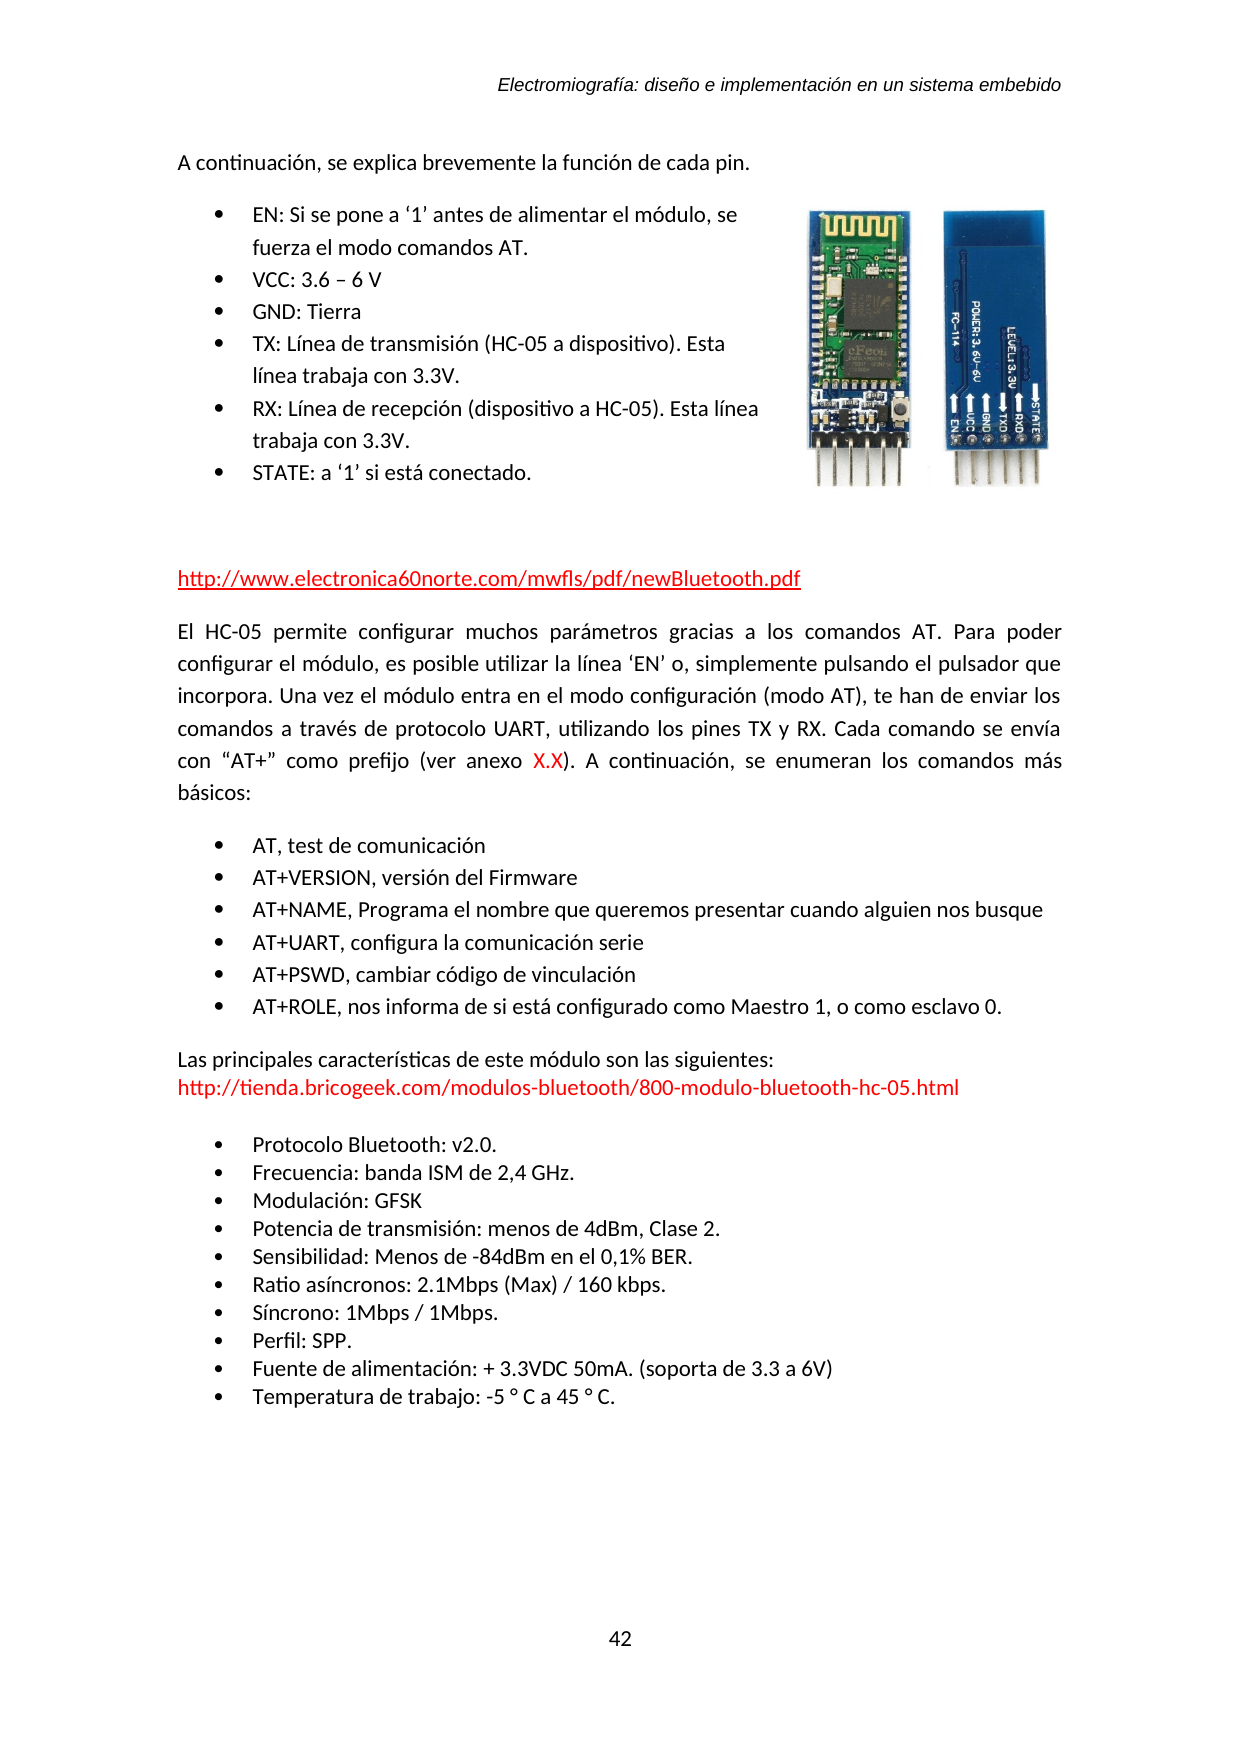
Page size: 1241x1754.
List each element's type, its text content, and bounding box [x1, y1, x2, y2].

list TX: Línea de transmisión (HC-05 a dispositivo). Esta línea trabaja con 3.3V. [215, 329, 792, 389]
list AT, test de comunicación [215, 831, 1063, 859]
list Frecuencia: banda ISM de 2,4 GHz. [215, 1158, 1063, 1186]
list AT+ROLE, nos informa de si está configurado como Maestro 1, o como esclavo 0. [215, 992, 1063, 1020]
list STATE: a ‘1’ si está conectado. [215, 458, 792, 486]
text A continuación, se explica brevemente la función de cada pin. [177, 148, 1063, 176]
list VCC: 3.6 – 6 V [215, 265, 792, 293]
list AT+NAME, Programa el nombre que queremos presentar cuando alguien nos busque [215, 896, 1063, 923]
list AT+UART, configura la comunicación serie [215, 928, 1063, 956]
text Las principales características de este módulo son las siguientes: http://tienda.bricogeek.com/modulos-bluetooth/800-modulo-bluetooth-hc-05.html [177, 1045, 1063, 1101]
text El HC-05 permite configurar muchos parámetros gracias a los comandos AT. Para poder configurar el módulo, es posible utilizar la línea ‘EN’ o, simplemente pulsando el pulsador que incorpora. Una vez el módulo entra en el modo configuración (modo AT), te han de enviar los comandos a través de protocolo UART, utilizando los pines TX y RX. Cada comando se envía con “AT+” como prefijo (ver anexo X.X). A continuación, se enumeran los comandos más básicos: [177, 617, 1063, 806]
list Potencia de transmisión: menos de 4dBm, Clase 2. [215, 1214, 1063, 1242]
list Ratio asíncronos: 2.1Mbps (Max) / 160 kbps. [215, 1270, 1063, 1298]
picture [792, 202, 1063, 495]
list EN: Si se pone a ‘1’ antes de alimentar el módulo, se fuerza el modo comandos AT. [215, 201, 1063, 261]
list Síncrono: 1Mbps / 1Mbps. [215, 1298, 1063, 1326]
list AT+VERSION, versión del Firmware [215, 863, 1063, 891]
list Fuente de alimentación: + 3.3VDC 50mA. (soporta de 3.3 a 6V) [215, 1354, 1063, 1382]
list AT+PSWD, cambiar código de vinculación [215, 960, 1063, 988]
text http://www.electronica60norte.com/mwfls/pdf/newBluetooth.pdf [177, 564, 1063, 592]
list Perfil: SPP. [215, 1326, 1063, 1354]
list GND: Tierra [215, 297, 792, 325]
list Modulación: GFSK [215, 1186, 1063, 1214]
list Sensibilidad: Menos de -84dBm en el 0,1% BER. [215, 1242, 1063, 1270]
list Temperatura de trabajo: -5 ° C a 45 ° C. [215, 1382, 1063, 1411]
list Protocolo Bluetooth: v2.0. [215, 1130, 1063, 1158]
list RX: Línea de recepción (dispositivo a HC-05). Esta línea trabaja con 3.3V. [215, 394, 792, 454]
